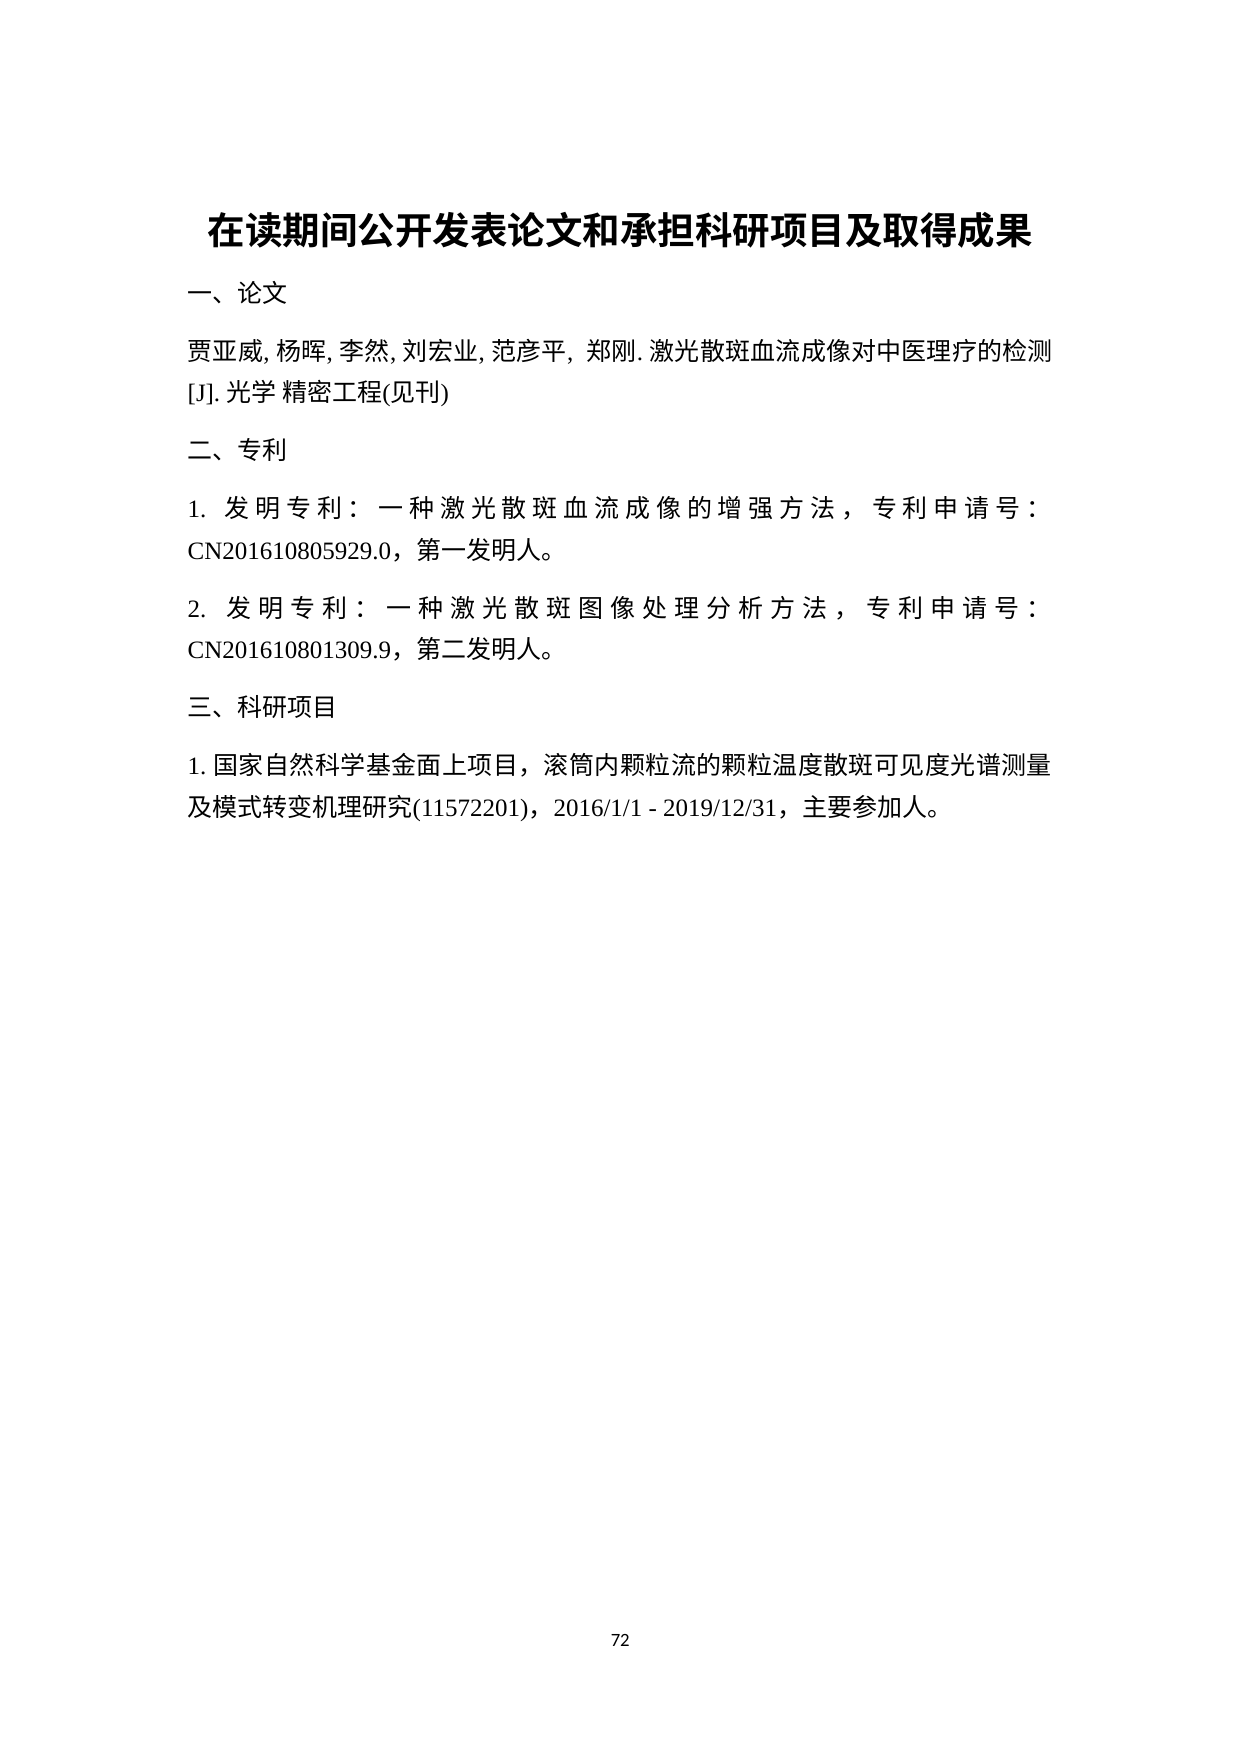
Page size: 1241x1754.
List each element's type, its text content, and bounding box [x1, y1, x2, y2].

text 2. 发明专利：一种激光散斑图像处理分析方法，专利申请号：CN201610801309.9，第二发明人。 [187, 584, 1053, 667]
text 1. 国家自然科学基金面上项目，滚筒内颗粒流的颗粒温度散斑可见度光谱测量及模式转变机理研究(11572201)，2016/1/1 - 2019/12/31，主要参加人。 [187, 741, 1053, 824]
text 1. 发明专利：一种激光散斑血流成像的增强方法，专利申请号：CN201610805929.0，第一发明人。 [187, 484, 1053, 567]
text 一、论文 [187, 269, 1053, 310]
text 二、专利 [187, 426, 1053, 468]
text 在读期间公开发表论文和承担科研项目及取得成果 [187, 211, 1053, 252]
text 三、科研项目 [187, 683, 1053, 725]
text 贾亚威, 杨晖, 李然, 刘宏业, 范彦平, 郑刚. 激光散斑血流成像对中医理疗的检测[J]. 光学 精密工程(见刊) [187, 327, 1053, 410]
